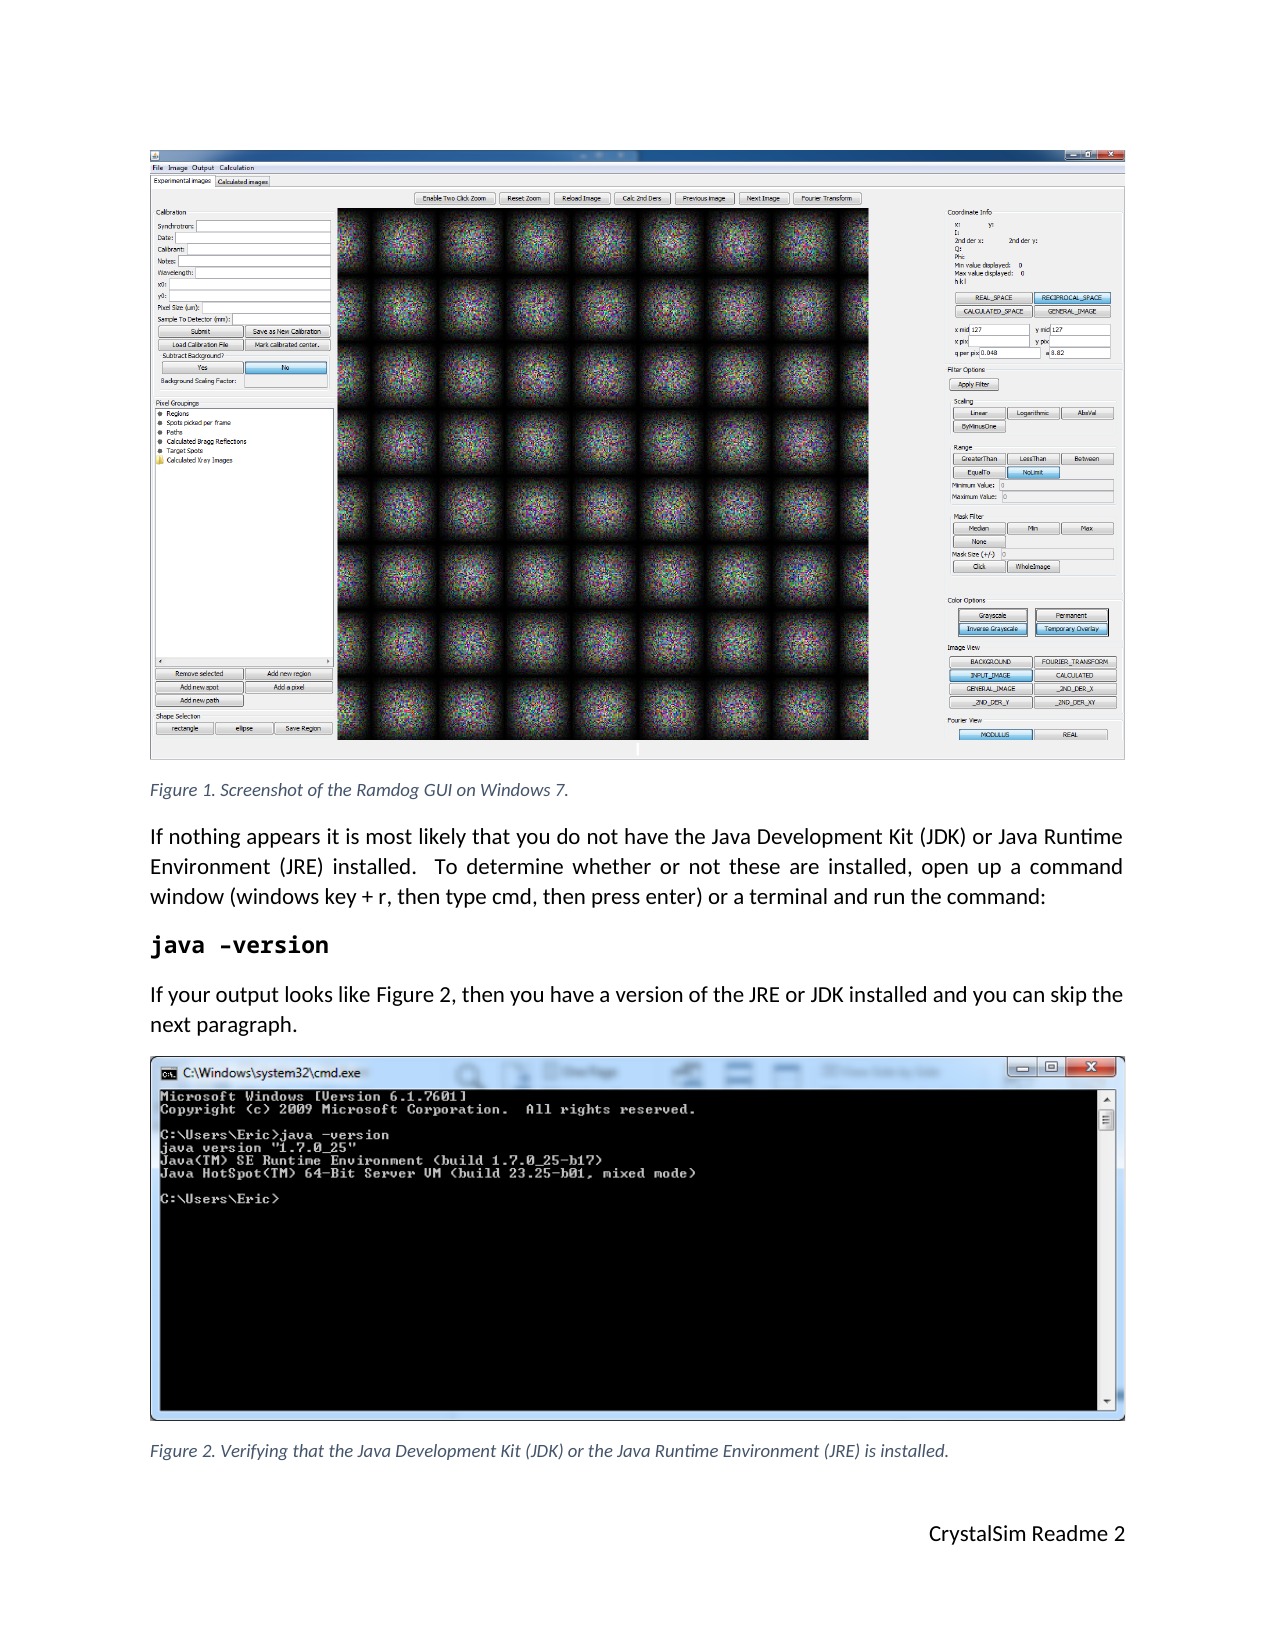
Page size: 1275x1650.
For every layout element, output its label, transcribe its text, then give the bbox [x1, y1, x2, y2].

text Figure 2. Verifying that the Java Development Kit (JDK) or the Java Runtime Environment (JRE) is installed. [150, 1439, 1125, 1462]
text If your output looks like Figure 2, then you have a version of the JRE or JDK installed and you can skip the next paragraph. [150, 980, 1125, 1038]
picture [150, 150, 1125, 760]
text If nothing appears it is most likely that you do not have the Java Development Kit (JDK) or Java Runtime Environment (JRE) installed. To determine whether or not these are installed, open up a command window (windows key + r, then type cmd, then press enter) or a terminal and run the command: [150, 822, 1125, 910]
text java –version [150, 929, 1125, 961]
picture [150, 1056, 1125, 1421]
text Figure 1. Screenshot of the Ramdog GUI on Windows 7. [150, 778, 1125, 801]
